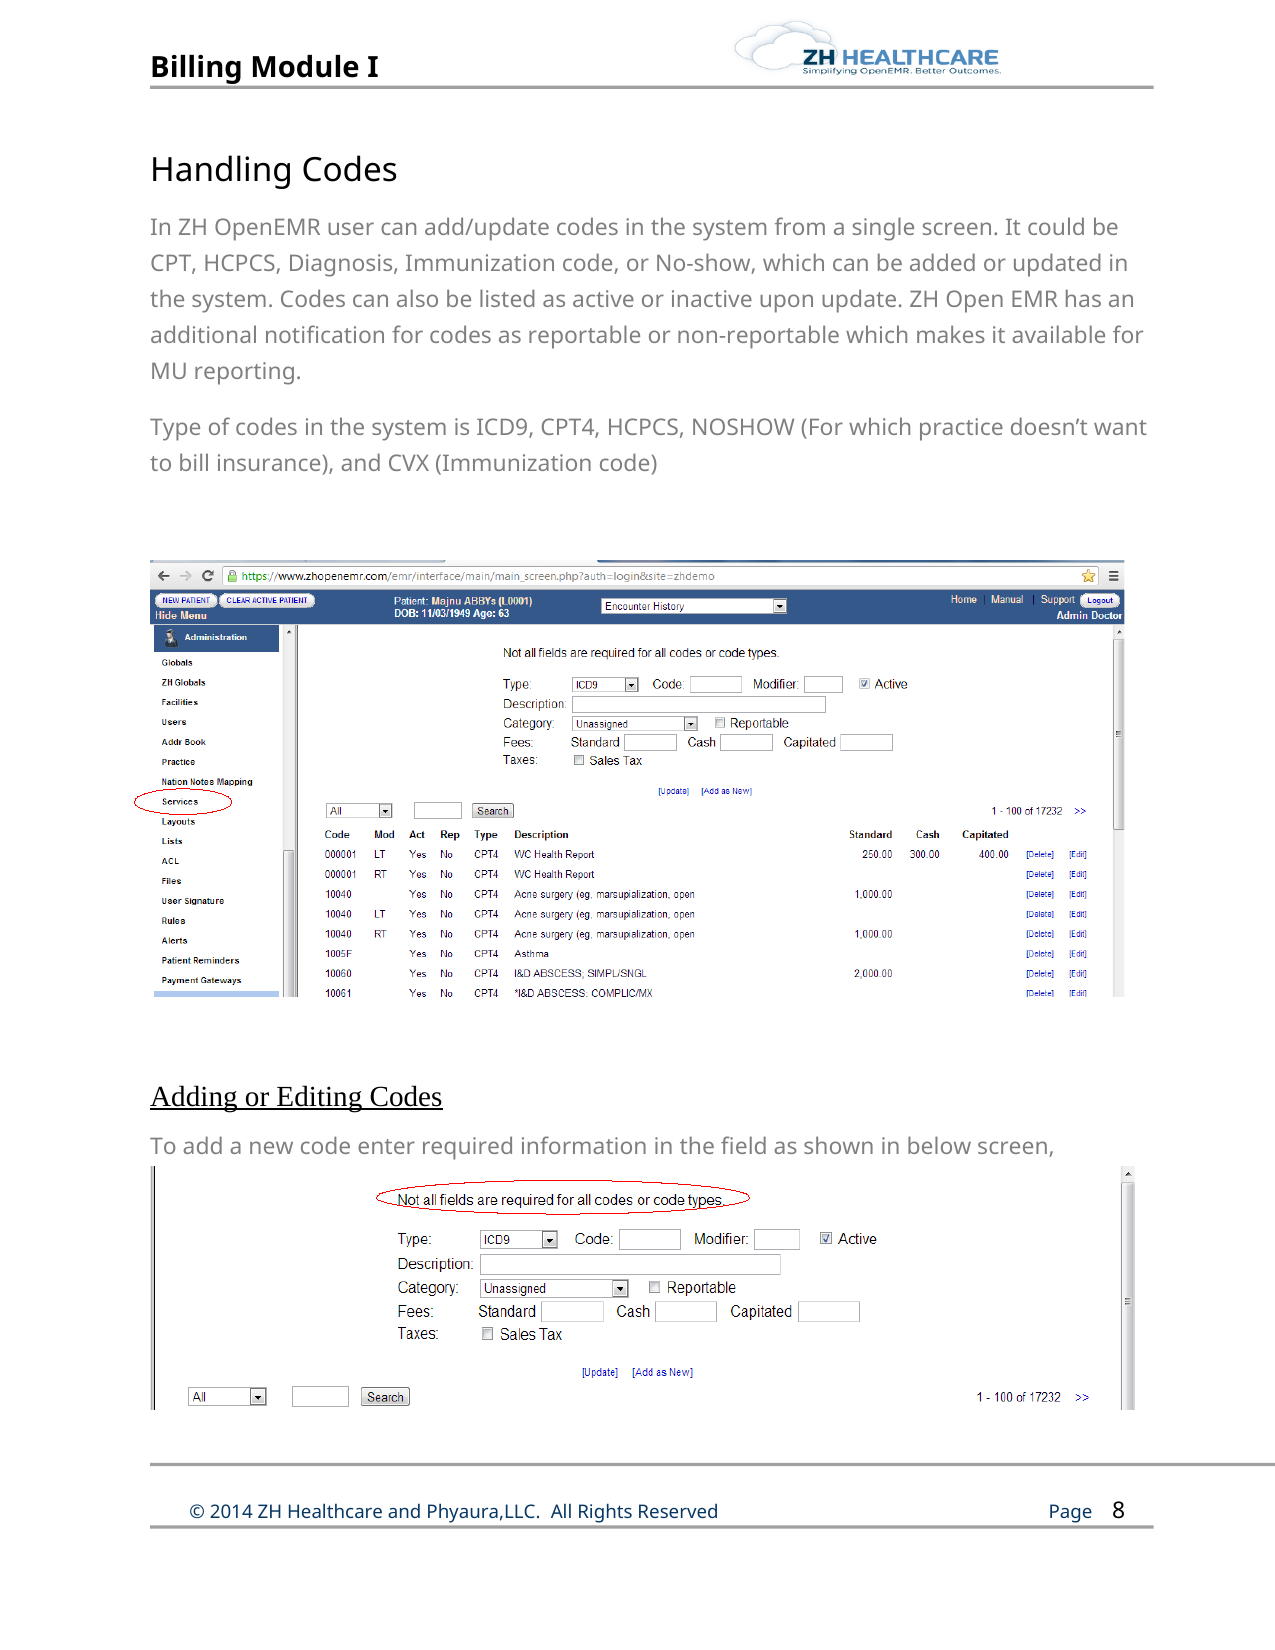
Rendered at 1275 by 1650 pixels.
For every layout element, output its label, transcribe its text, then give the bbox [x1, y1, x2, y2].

picture [150, 560, 1125, 997]
text Type of codes in the system is ICD9, CPT4, HCPCS, NOSHOW (For which practice doesn’t want to bill insurance), and CVX (Immunization code) [150, 411, 1153, 478]
subtitle Handling Codes [150, 146, 1153, 192]
picture [727, 18, 1005, 78]
picture [150, 1166, 1135, 1410]
text In ZH OpenEMR user can add/update codes in the system from a single screen. It could be CPT, HCPCS, Diagnosis, Immunization code, or No-show, which can be added or updated in the system. Codes can also be listed as active or inactive upon update. ZH Open EMR has an additional notification for codes as reportable or non-reportable which makes it available for MU reporting. [150, 211, 1153, 386]
picture [150, 789, 231, 814]
subtitle Adding or Editing Codes [150, 1079, 1153, 1113]
